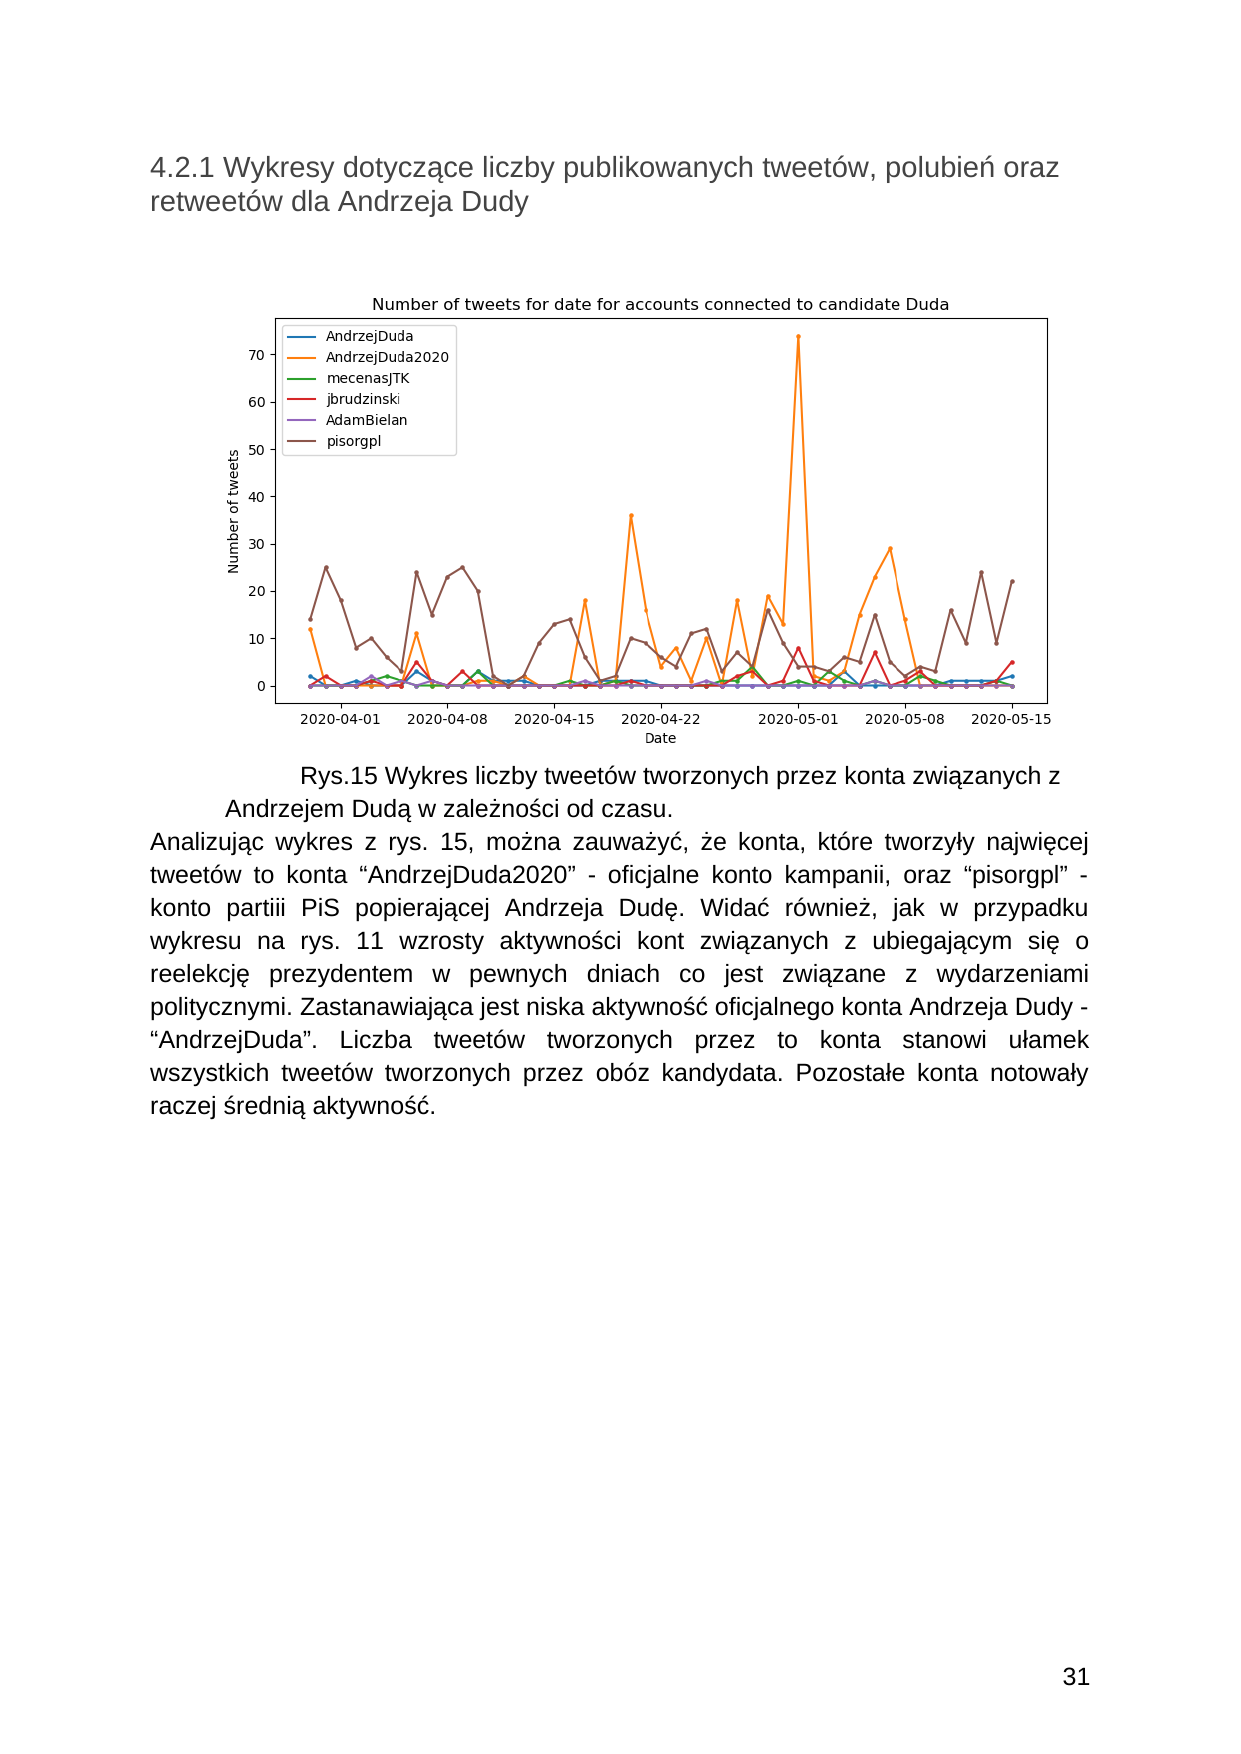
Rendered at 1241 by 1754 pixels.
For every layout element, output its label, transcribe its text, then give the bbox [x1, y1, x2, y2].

subtitle 4.2.1 Wykresy dotyczące liczby publikowanych tweetów, polubień oraz retweetów dla Andrzeja Dudy [150, 150, 1090, 251]
picture [150, 258, 1146, 757]
text Rys.15 Wykres liczby tweetów tworzonych przez konta związanych z Andrzejem Dudą w zależności od czasu. [225, 761, 1090, 823]
text Analizując wykres z rys. 15, można zauważyć, że konta, które tworzyły najwięcej tweetów to konta “AndrzejDuda2020” - oficjalne konto kampanii, oraz “pisorgpl” - konto partiii PiS popierającej Andrzeja Dudę. Widać również, jak w przypadku wykresu na rys. 11 wzrosty aktywności kont związanych z ubiegającym się o reelekcję prezydentem w pewnych dniach co jest związane z wydarzeniami politycznymi. Zastanawiająca jest niska aktywność oficjalnego konta Andrzeja Dudy - “AndrzejDuda”. Liczba tweetów tworzonych przez to konta stanowi ułamek wszystkich tweetów tworzonych przez obóz kandydata. Pozostałe konta notowały raczej średnią aktywność. [150, 827, 1090, 1120]
